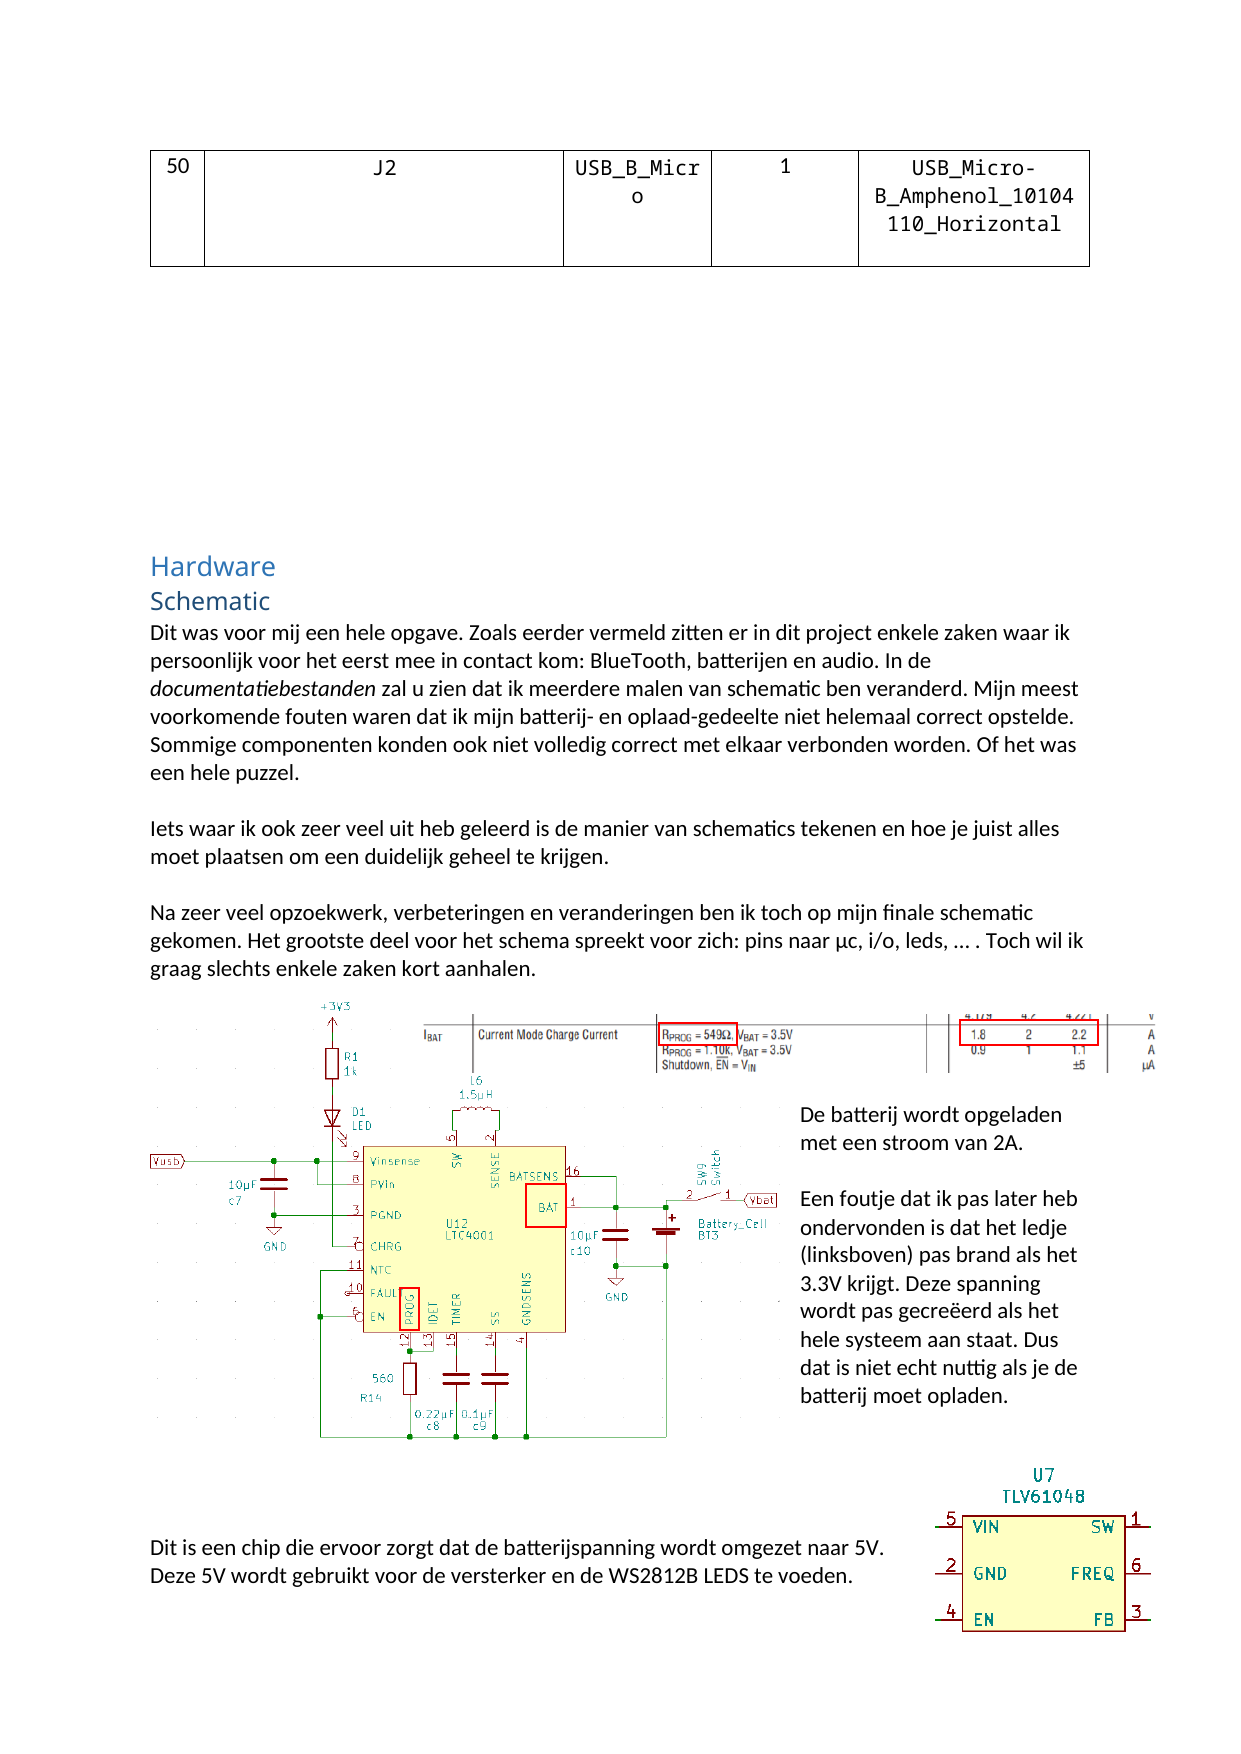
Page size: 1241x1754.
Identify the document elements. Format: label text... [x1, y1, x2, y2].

text Dit is een chip die ervoor zorgt dat de batterijspanning wordt omgezet naar 5V. Deze 5V wordt gebruikt voor de versterker en de WS2812B LEDS te voeden. [150, 1533, 935, 1589]
text Hardware Schematic [150, 547, 1090, 618]
table_cell 50 [151, 151, 204, 266]
table_cell USB_B_Micro [564, 151, 711, 266]
table_cell USB_Micro-B_Amphenol_10104110_Horizontal [859, 151, 1089, 266]
text Dit was voor mij een hele opgave. Zoals eerder vermeld zitten er in dit project enkele zaken waar ik persoonlijk voor het eerst mee in contact kom: BlueTooth, batterijen en audio. In de documentatiebestanden zal u zien dat ik meerdere malen van schematic ben veranderd. Mijn meest voorkomende fouten waren dat ik mijn batterij- en oplaad-gedeelte niet helemaal correct opstelde. Sommige componenten konden ook niet volledig correct met elkaar verbonden worden. Of het was een hele puzzel. Iets waar ik ook zeer veel uit heb geleerd is de manier van schematics tekenen en hoe je juist alles moet plaatsen om een duidelijk geheel te krijgen. Na zeer veel opzoekwerk, verbeteringen en veranderingen ben ik toch op mijn finale schematic gekomen. Het grootste deel voor het schema spreekt voor zich: pins naar µc, i/o, leds, … . Toch wil ik graag slechts enkele zaken kort aanhalen. De batterij wordt opgeladen met een stroom van 2A. Een foutje dat ik pas later heb ondervonden is dat het ledje (linksboven) pas brand als het 3.3V krijgt. Deze spanning wordt pas gecreëerd als het hele systeem aan staat. Dus dat is niet echt nuttig als je de batterij moet opladen. [150, 618, 1090, 1014]
table_cell J2 [205, 151, 563, 266]
picture [935, 1456, 1151, 1642]
text Dit was voor mij een hele opgave. Zoals eerder vermeld zitten er in dit project enkele zaken waar ik persoonlijk voor het eerst mee in contact kom: BlueTooth, batterijen en audio. In de documentatiebestanden zal u zien dat ik meerdere malen van schematic ben veranderd. Mijn meest voorkomende fouten waren dat ik mijn batterij- en oplaad-gedeelte niet helemaal correct opstelde. Sommige componenten konden ook niet volledig correct met elkaar verbonden worden. Of het was een hele puzzel. Iets waar ik ook zeer veel uit heb geleerd is de manier van schematics tekenen en hoe je juist alles moet plaatsen om een duidelijk geheel te krijgen. Na zeer veel opzoekwerk, verbeteringen en veranderingen ben ik toch op mijn finale schematic gekomen. Het grootste deel voor het schema spreekt voor zich: pins naar µc, i/o, leds, … . Toch wil ik graag slechts enkele zaken kort aanhalen. De batterij wordt opgeladen met een stroom van 2A. Een foutje dat ik pas later heb ondervonden is dat het ledje (linksboven) pas brand als het 3.3V krijgt. Deze spanning wordt pas gecreëerd als het hele systeem aan staat. Dus dat is niet echt nuttig als je de batterij moet opladen. [782, 1073, 1090, 1409]
picture [150, 998, 1159, 1446]
table_cell 1 [712, 151, 858, 266]
